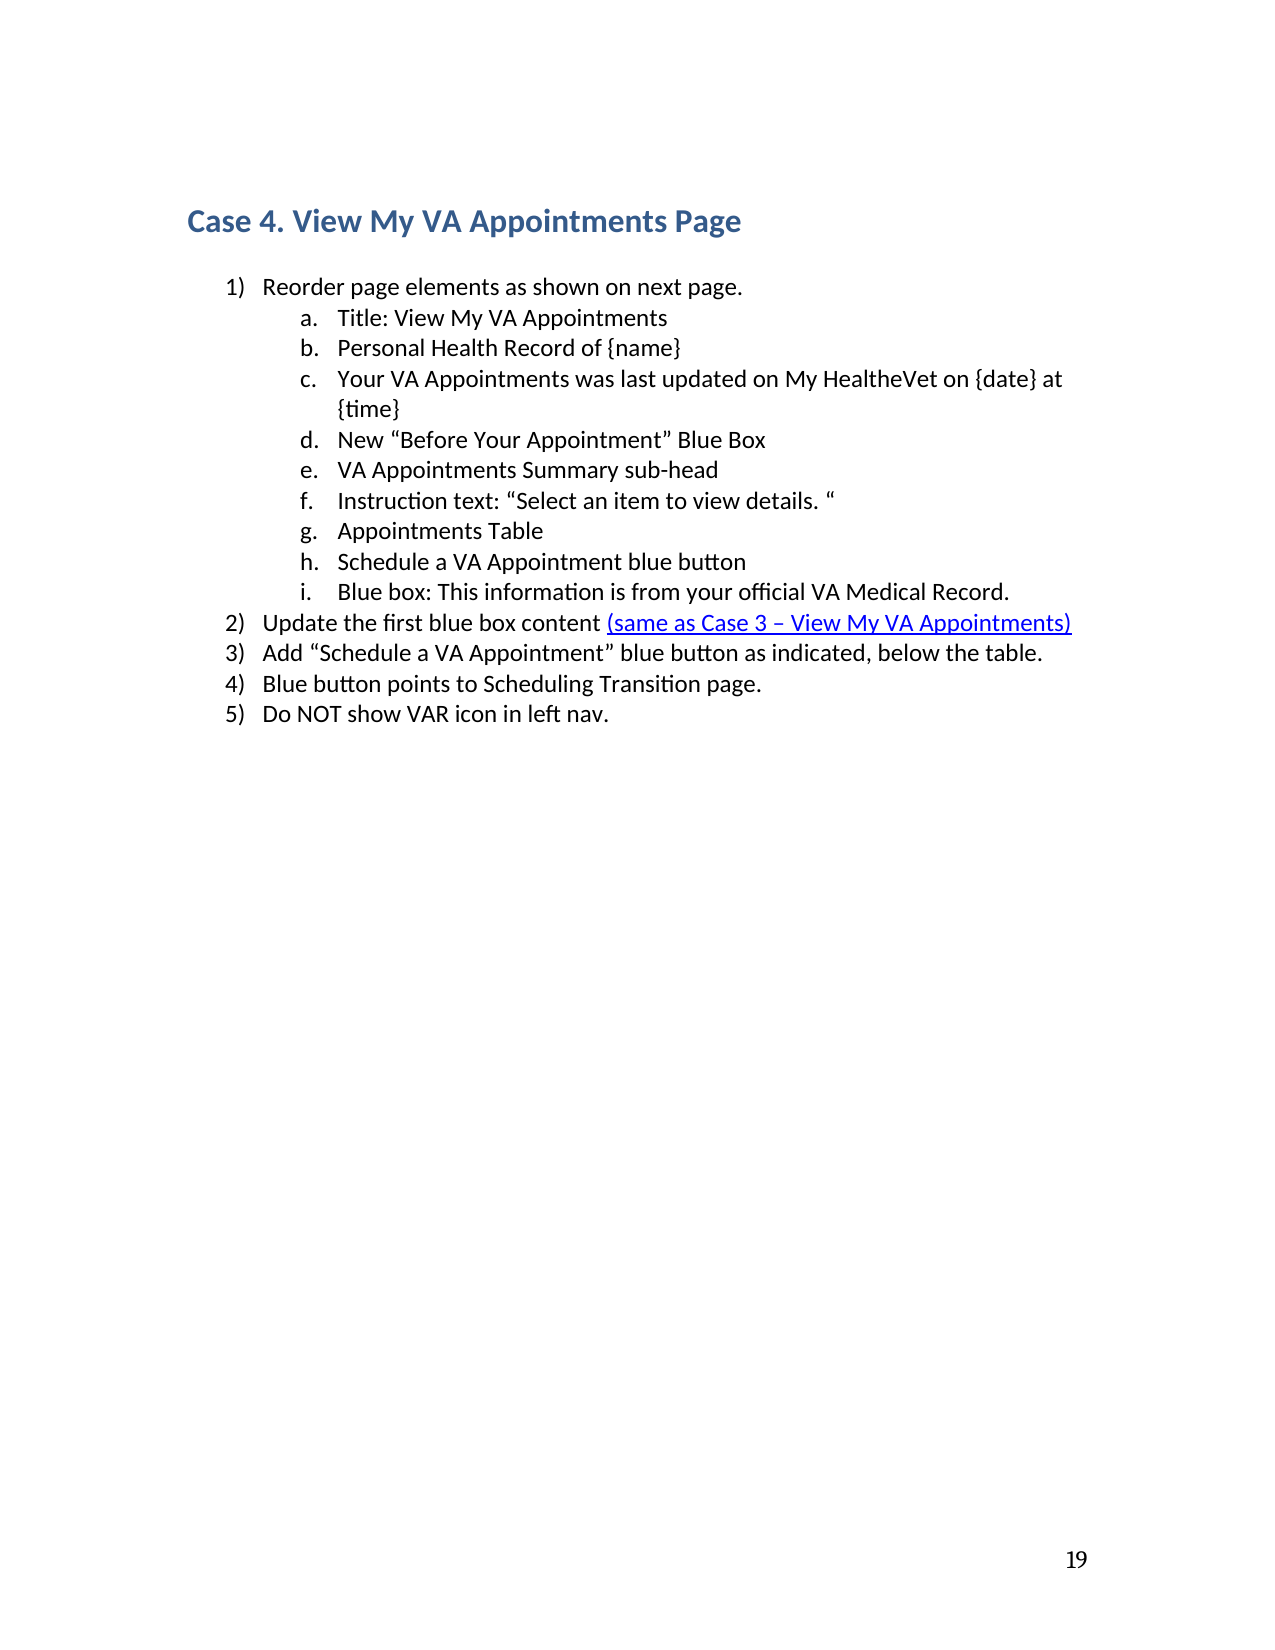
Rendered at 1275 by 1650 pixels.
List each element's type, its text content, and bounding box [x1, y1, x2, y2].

list Instruction text: “Select an item to view details. “ [300, 485, 1087, 515]
list Personal Health Record of {name} [300, 332, 1087, 363]
list Appointments Table [300, 515, 1087, 546]
list Your VA Appointments was last updated on My HealtheVet on {date} at {time} [300, 363, 1087, 424]
list Update the first blue box content (same as Case 3 – View My VA Appointments) [225, 607, 1087, 637]
list Blue button points to Scheduling Transition page. [225, 668, 1087, 698]
list Add “Schedule a VA Appointment” blue button as indicated, below the table. [225, 637, 1087, 668]
list New “Before Your Appointment” Blue Box [300, 424, 1087, 454]
list VA Appointments Summary sub-head [300, 454, 1087, 485]
list Title: View My VA Appointments [300, 302, 1087, 332]
subtitle Case 4. View My VA Appointments Page [187, 200, 1087, 241]
list Schedule a VA Appointment blue button [300, 546, 1087, 576]
list Blue box: This information is from your official VA Medical Record. [300, 576, 1087, 607]
list Reorder page elements as shown on next page. [225, 271, 1087, 302]
list Do NOT show VAR icon in left nav. [225, 698, 1087, 729]
